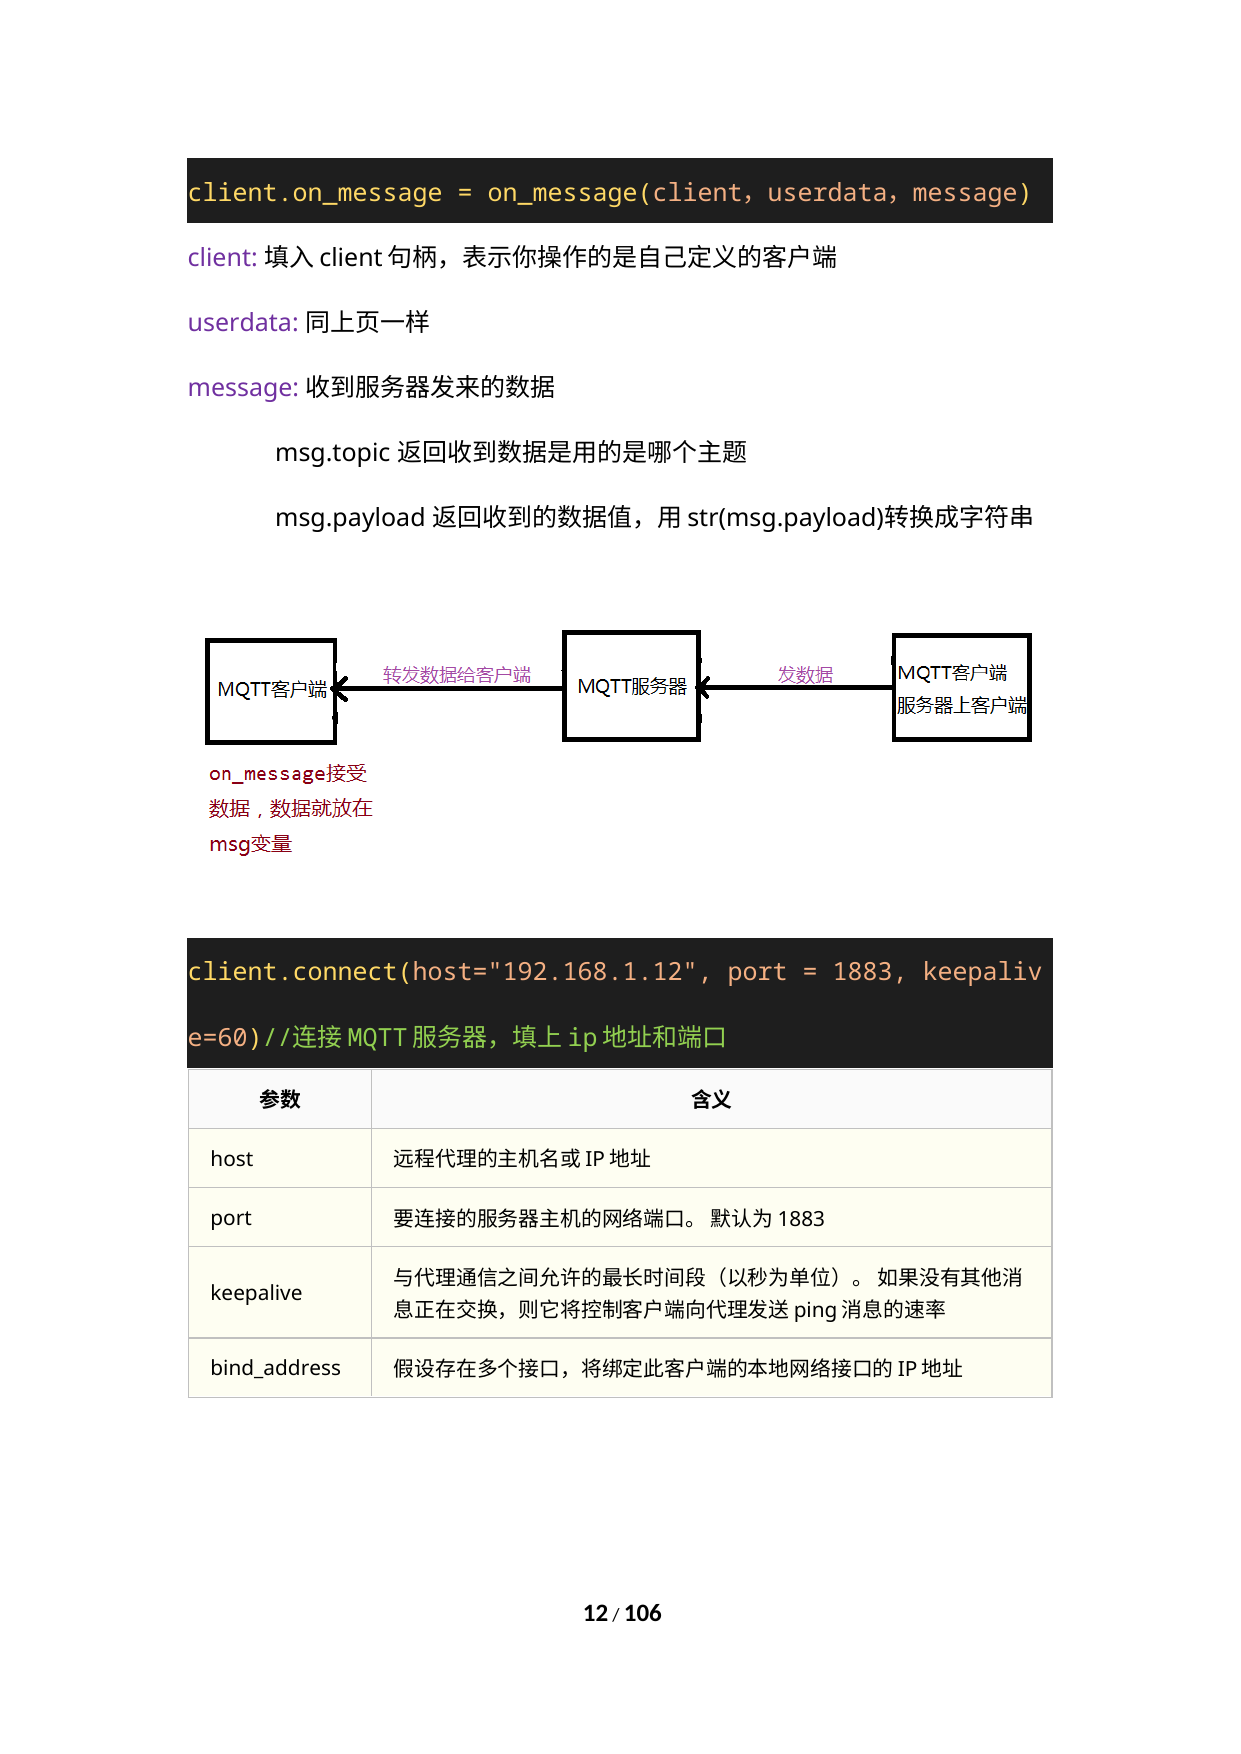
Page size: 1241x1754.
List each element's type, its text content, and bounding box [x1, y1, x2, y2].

table_cell 与代理通信之间允许的最长时间段（以秒为单位）。 如果没有其他消息正在交换，则它将控制客户端向代理发送ping消息的速率 [372, 1247, 1051, 1337]
table_cell 要连接的服务器主机的网络端口。 默认为1883 [372, 1188, 1051, 1246]
table_cell bind_address [189, 1339, 371, 1396]
text msg.topic 返回收到数据是用的是哪个主题 [187, 418, 1053, 483]
text client.connect(host="192.168.1.12", port = 1883, keepalive=60)//连接MQTT服务器，填上ip地址和端口 [187, 938, 1053, 1068]
table_header 含义 [372, 1070, 1051, 1128]
picture [187, 625, 1041, 862]
table_cell keepalive [189, 1247, 371, 1337]
table_header 参数 [189, 1070, 371, 1128]
table_cell port [189, 1188, 371, 1246]
text client: 填入client句柄，表示你操作的是自己定义的客户端 [187, 223, 1053, 288]
text client.on_message = on_message(client，userdata，message) [187, 158, 1053, 223]
text msg.payload 返回收到的数据值，用str(msg.payload)转换成字符串 [187, 483, 1053, 548]
table_cell host [189, 1129, 371, 1187]
text userdata: 同上页一样 [187, 288, 1053, 353]
table_cell 远程代理的主机名或IP地址 [372, 1129, 1051, 1187]
table_cell 假设存在多个接口，将绑定此客户端的本地网络接口的IP地址 [372, 1339, 1051, 1396]
text message: 收到服务器发来的数据 [187, 353, 1053, 418]
